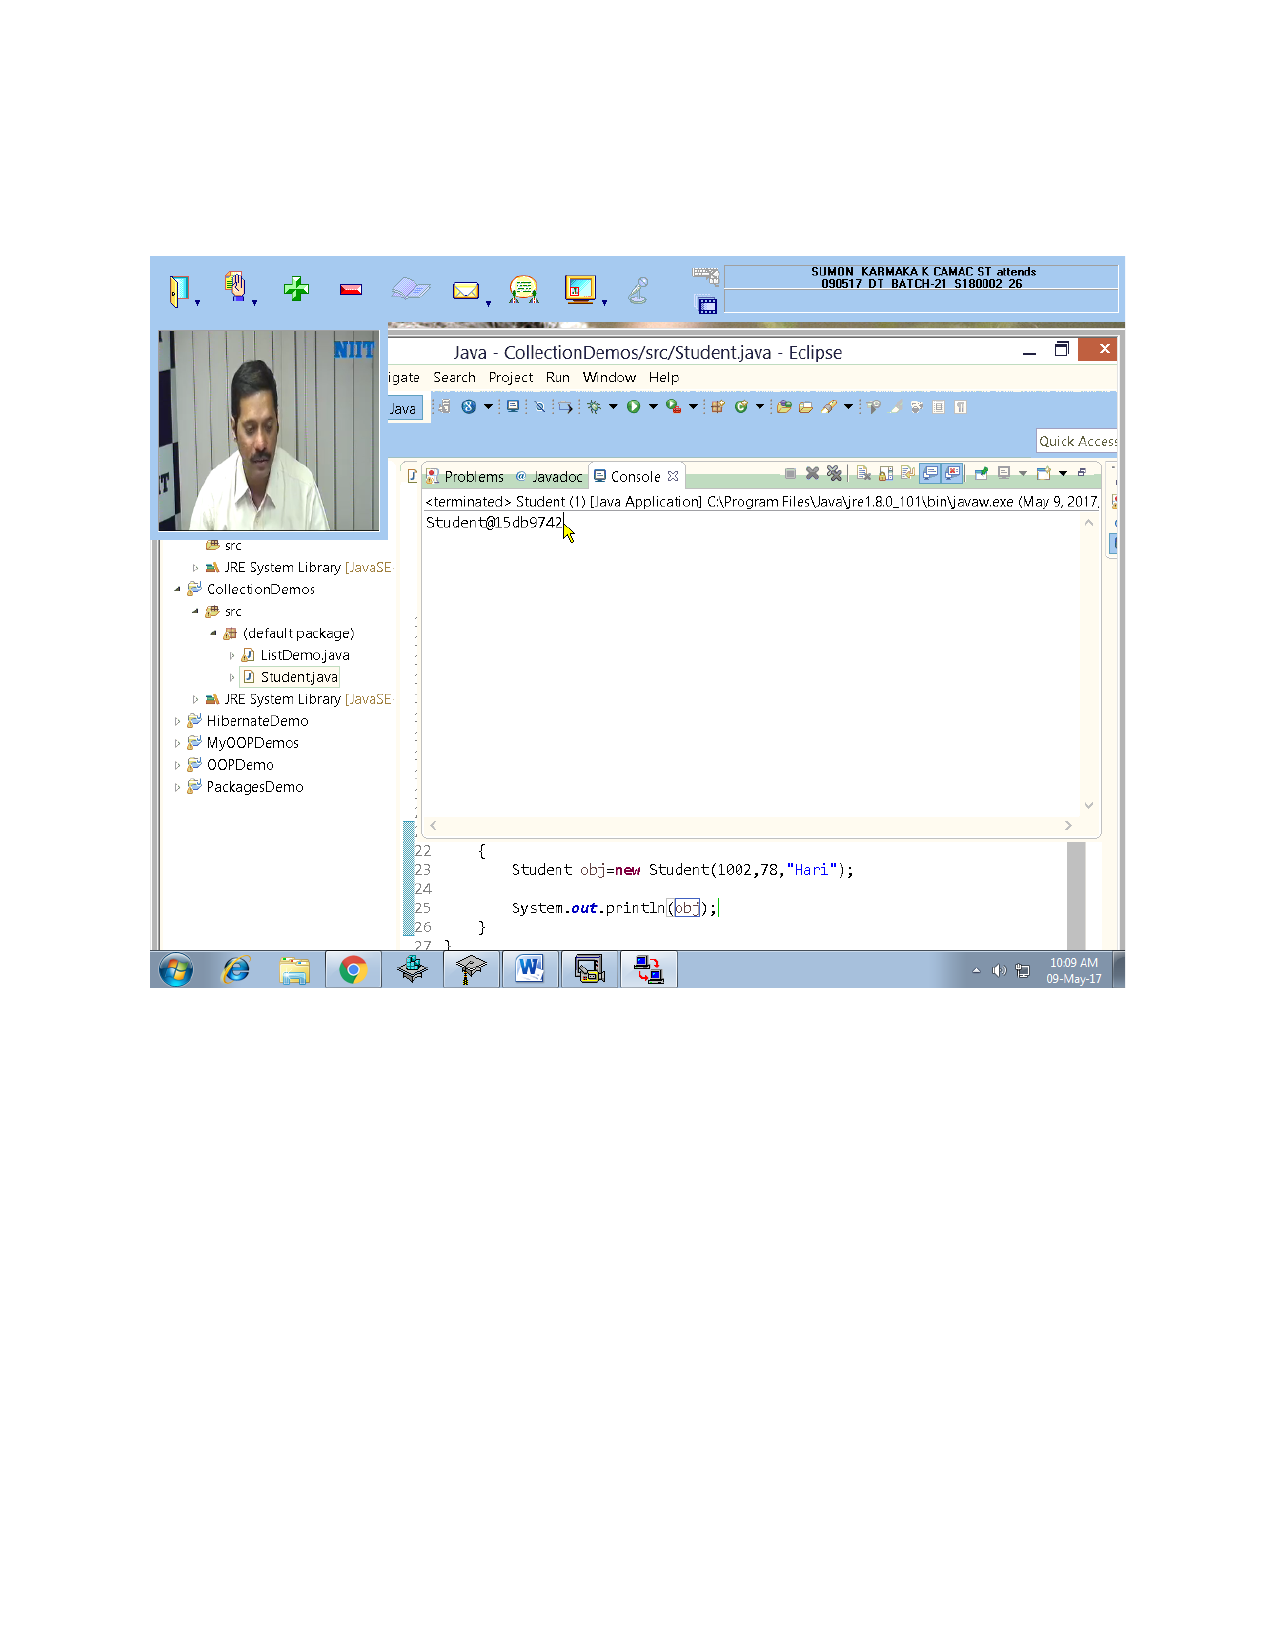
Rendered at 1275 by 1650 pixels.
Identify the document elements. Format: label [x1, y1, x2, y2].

picture [150, 256, 1125, 988]
